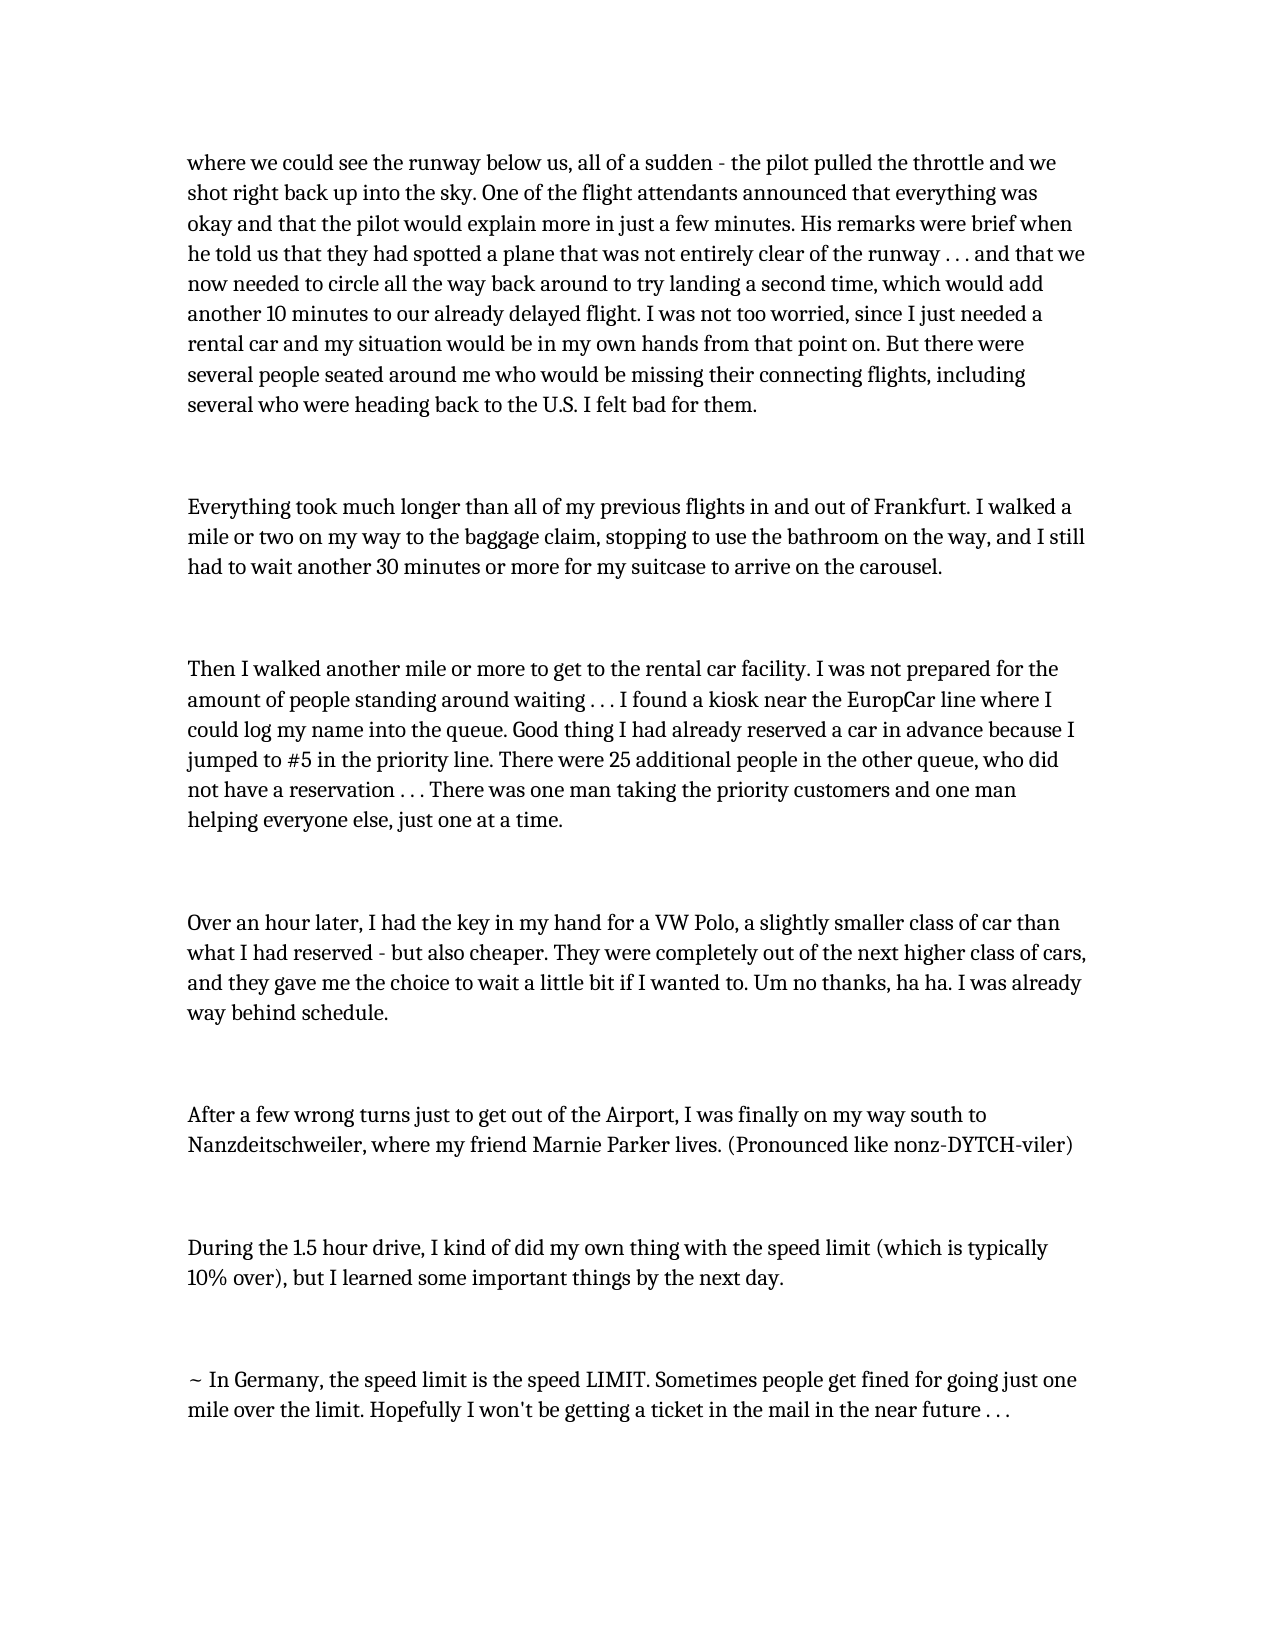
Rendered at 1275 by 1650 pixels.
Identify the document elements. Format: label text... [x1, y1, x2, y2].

text After a few wrong turns just to get out of the Airport, I was finally on my way south to Nanzdeitschweiler, where my friend Marnie Parker lives. (Pronounced like nonz-DYTCH-viler) [187, 1102, 1087, 1159]
text where we could see the runway below us, all of a sudden - the pilot pulled the throttle and we shot right back up into the sky. One of the flight attendants announced that everything was okay and that the pilot would explain more in just a few minutes. His remarks were brief when he told us that they had spotted a plane that was not entirely clear of the runway . . . and that we now needed to circle all the way back around to try landing a second time, which would add another 10 minutes to our already delayed flight. I was not too worried, since I just needed a rental car and my situation would be in my own hands from that point on. But there were several people seated around me who would be missing their connecting flights, including several who were heading back to the U.S. I felt bad for them. [187, 150, 1087, 418]
text Then I walked another mile or more to get to the rental car facility. I was not prepared for the amount of people standing around waiting . . . I found a kiosk near the EuropCar line where I could log my name into the queue. Good thing I had already reserved a car in advance because I jumped to #5 in the priority line. There were 25 additional people in the other queue, who did not have a reservation . . . There was one man taking the priority customers and one man helping everyone else, just one at a time. [187, 656, 1087, 834]
text ~ In Germany, the speed limit is the speed LIMIT. Sometimes people get fined for going just one mile over the limit. Hopefully I won't be getting a ticket in the mail in the near future . . . [187, 1367, 1087, 1423]
text Everything took much longer than all of my previous flights in and out of Frankfurt. I walked a mile or two on my way to the baggage claim, stopping to use the bathroom on the way, and I still had to wait another 30 minutes or more for my suitcase to arrive on the carousel. [187, 494, 1087, 581]
text During the 1.5 hour drive, I kind of did my own thing with the speed limit (which is typically 10% over), but I learned some important things by the next day. [187, 1234, 1087, 1291]
text Over an hour later, I had the key in my hand for a VW Polo, a slightly smaller class of car than what I had reserved - but also cheaper. They were completely out of the next higher class of cars, and they gave me the choice to wait a little bit if I wanted to. Um no thanks, ha ha. I was already way behind schedule. [187, 909, 1087, 1026]
